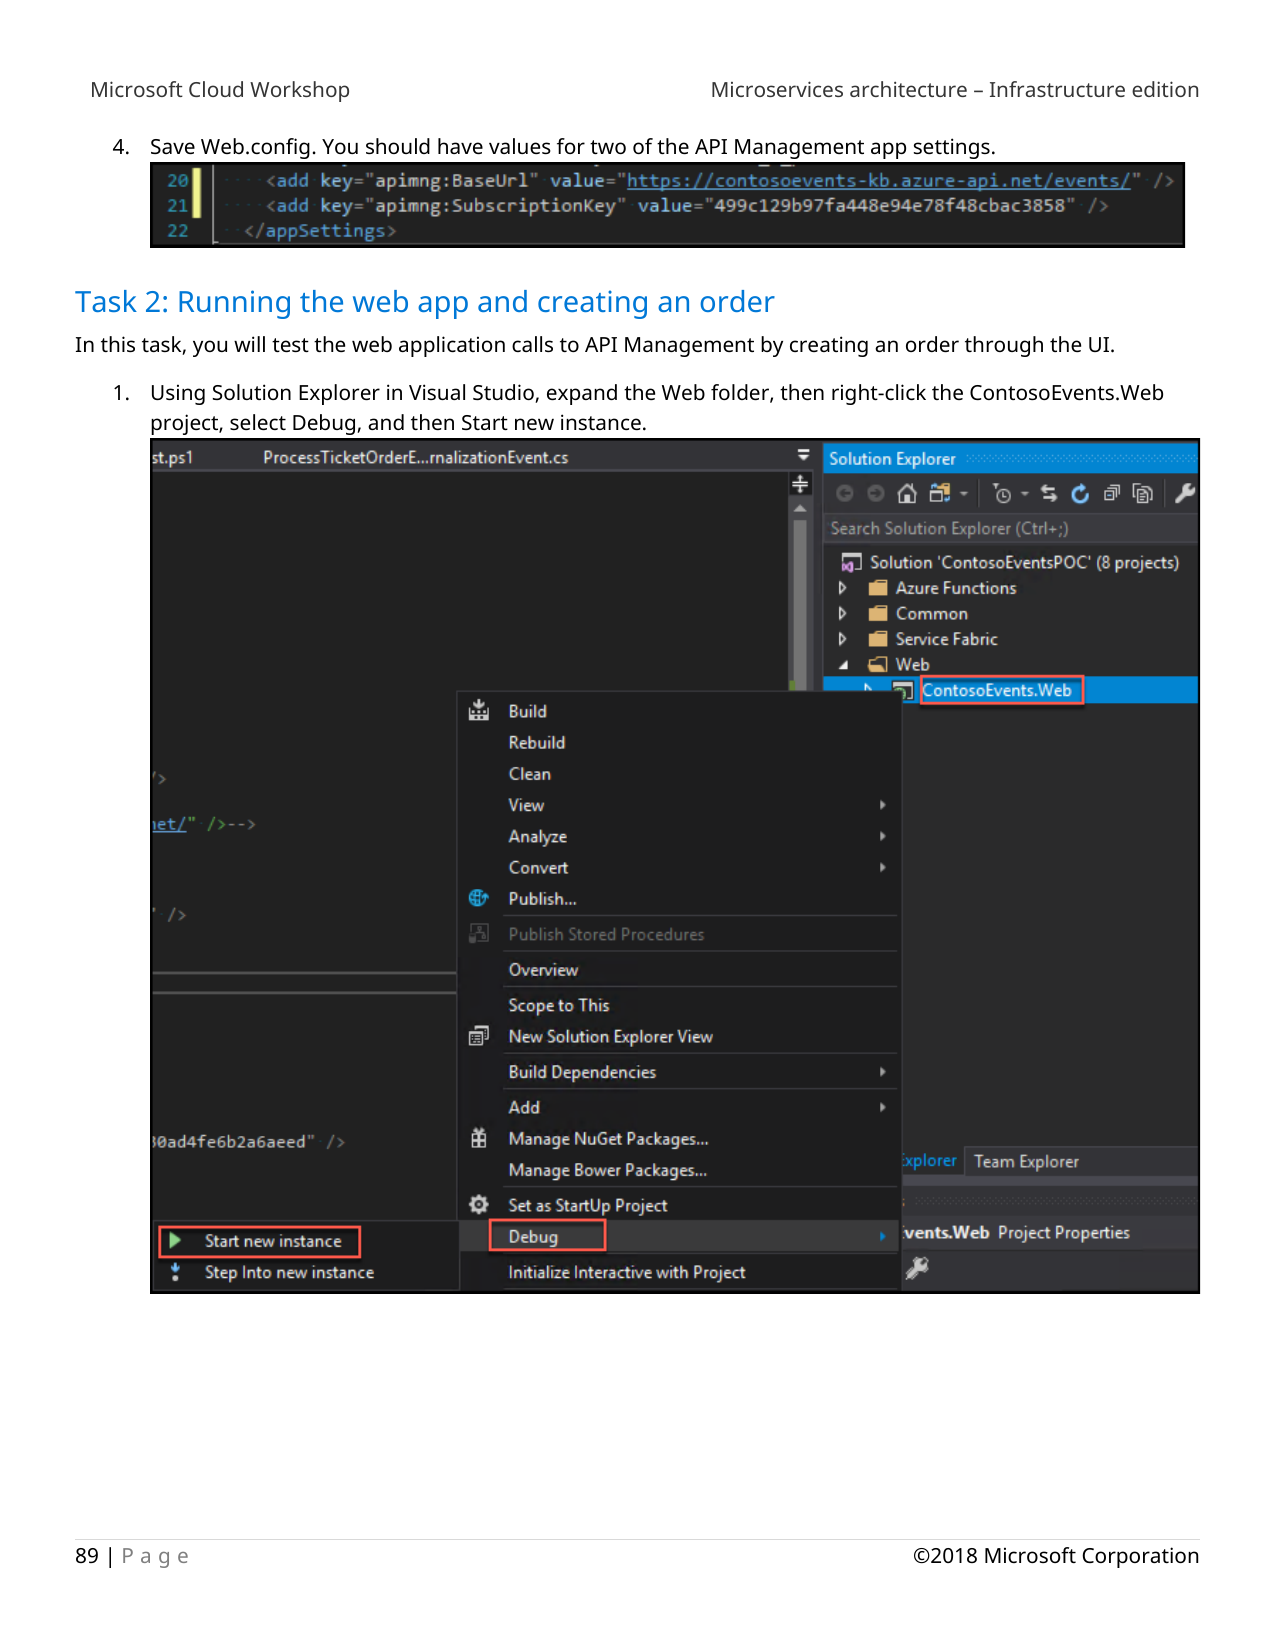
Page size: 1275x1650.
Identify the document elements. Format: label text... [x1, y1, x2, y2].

subtitle Task 2: Running the web app and creating an order [75, 281, 1200, 321]
text In this task, you will test the web application calls to API Management by creating an order through the UI. [75, 330, 1200, 359]
picture [150, 438, 1200, 1294]
picture [150, 162, 1185, 248]
